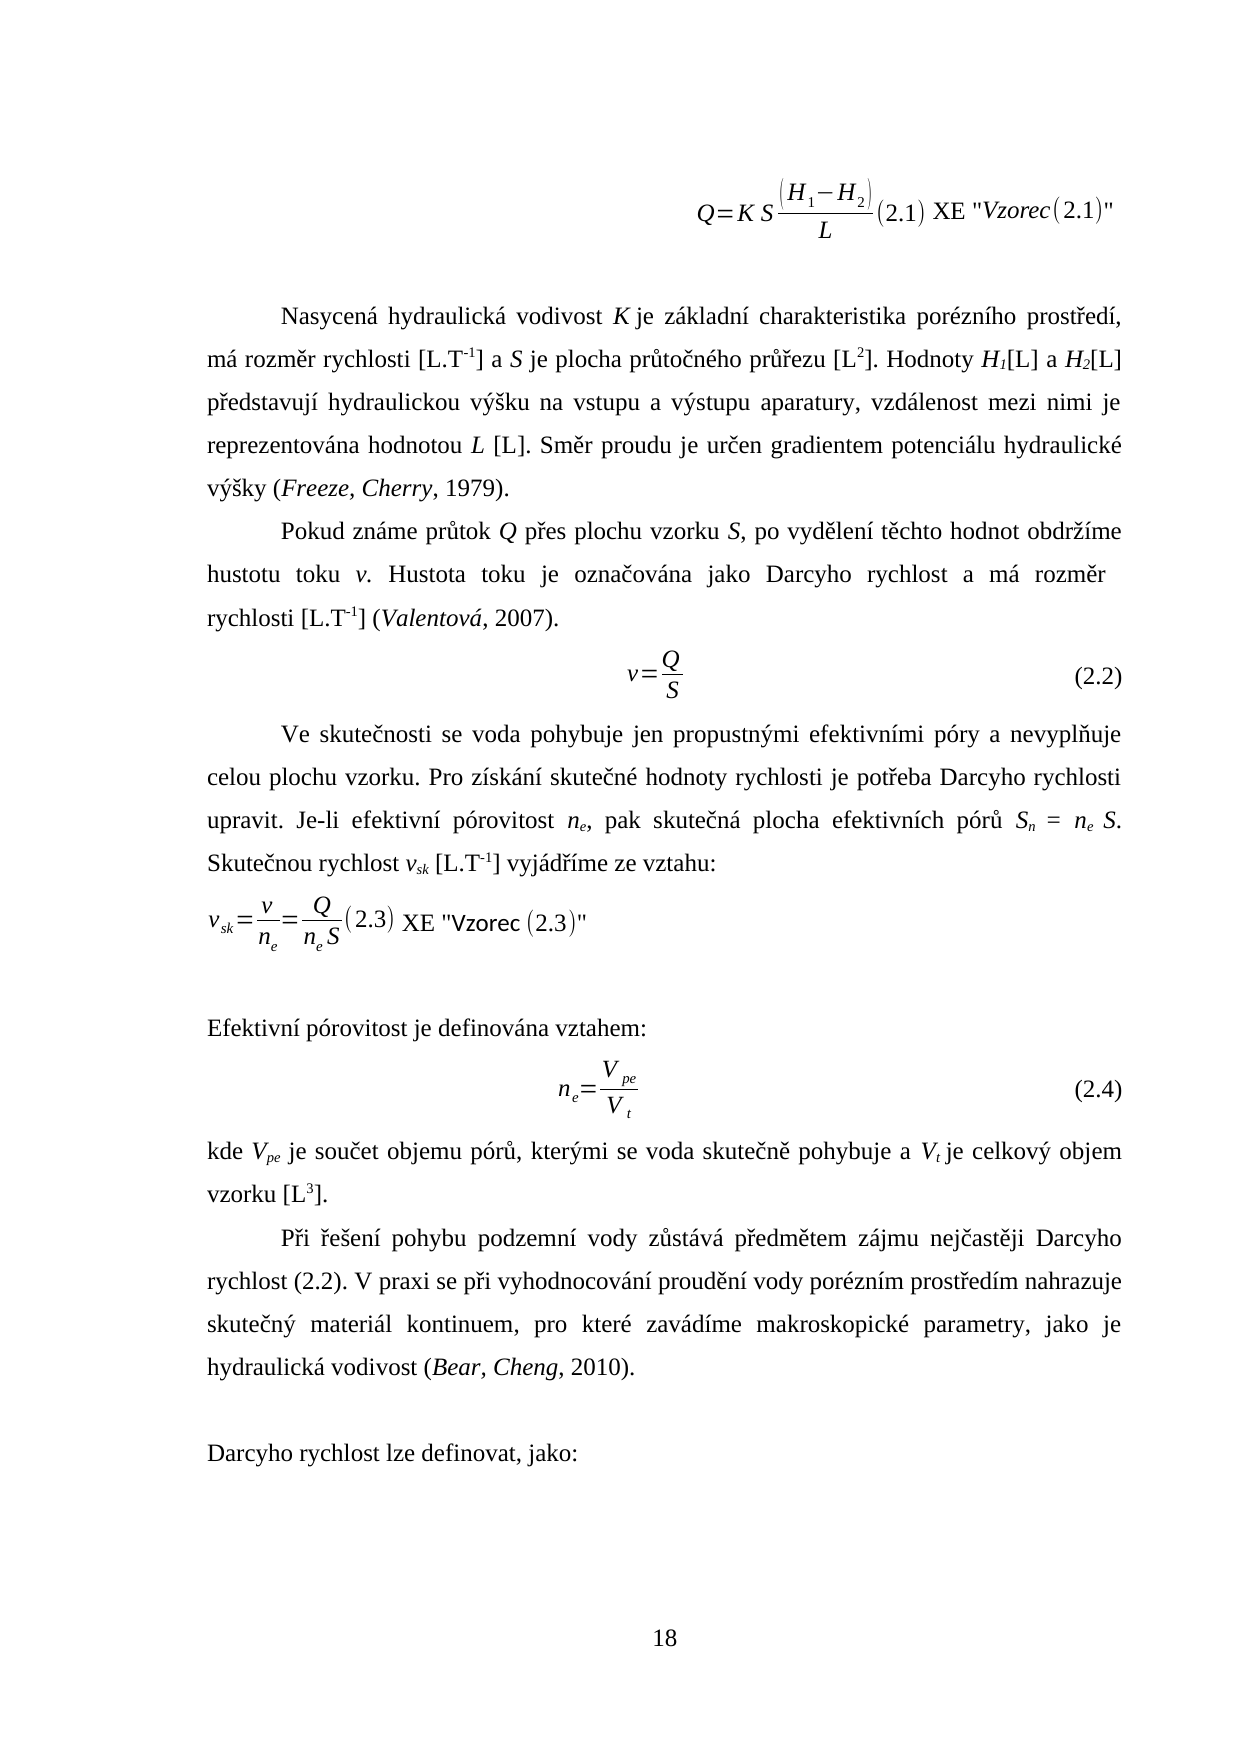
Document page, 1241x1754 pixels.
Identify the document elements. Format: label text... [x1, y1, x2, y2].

text Darcyho rychlost lze definovat, jako: [207, 1438, 1122, 1467]
text Pokud známe průtok Q přes plochu vzorku S, po vydělení těchto hodnot obdržíme hustotu toku v. Hustota toku je označována jako Darcyho rychlost a má rozměr rychlosti [L.T-1] (Valentová, 2007). [207, 516, 1122, 631]
text (2.2) [207, 646, 1122, 705]
text Nasycená hydraulická vodivost K je základní charakteristika porézního prostředí, má rozměr rychlosti [L.T-1] a S je plocha průtočného průřezu [L2]. Hodnoty H1[L] a H2[L] představují hydraulickou výšku na vstupu a výstupu aparatury, vzdálenost mezi nimi je reprezentována hodnotou L [L]. Směr proudu je určen gradientem potenciálu hydraulické výšky (Freeze, Cherry, 1979). [207, 301, 1122, 502]
text Při řešení pohybu podzemní vody zůstává předmětem zájmu nejčastěji Darcyho rychlost (2.2). V praxi se při vyhodnocování proudění vody porézním prostředím nahrazuje skutečný materiál kontinuem, pro které zavádíme makroskopické parametry, jako je hydraulická vodivost (Bear, Cheng, 2010). [207, 1223, 1122, 1381]
text (2.4) [207, 1056, 1122, 1122]
text Efektivní pórovitost je definována vztahem: [207, 1013, 1122, 1041]
text Ve skutečnosti se voda pohybuje jen propustnými efektivními póry a nevyplňuje celou plochu vzorku. Pro získání skutečné hodnoty rychlosti je potřeba Darcyho rychlosti upravit. Je-li efektivní pórovitost ne, pak skutečná plocha efektivních pórů Sn = ne S. Skutečnou rychlost vsk [L.T-1] vyjádříme ze vztahu: [207, 719, 1122, 877]
text kde Vpe je součet objemu pórů, kterými se voda skutečně pohybuje a Vt je celkový objem vzorku [L3]. [207, 1136, 1122, 1208]
